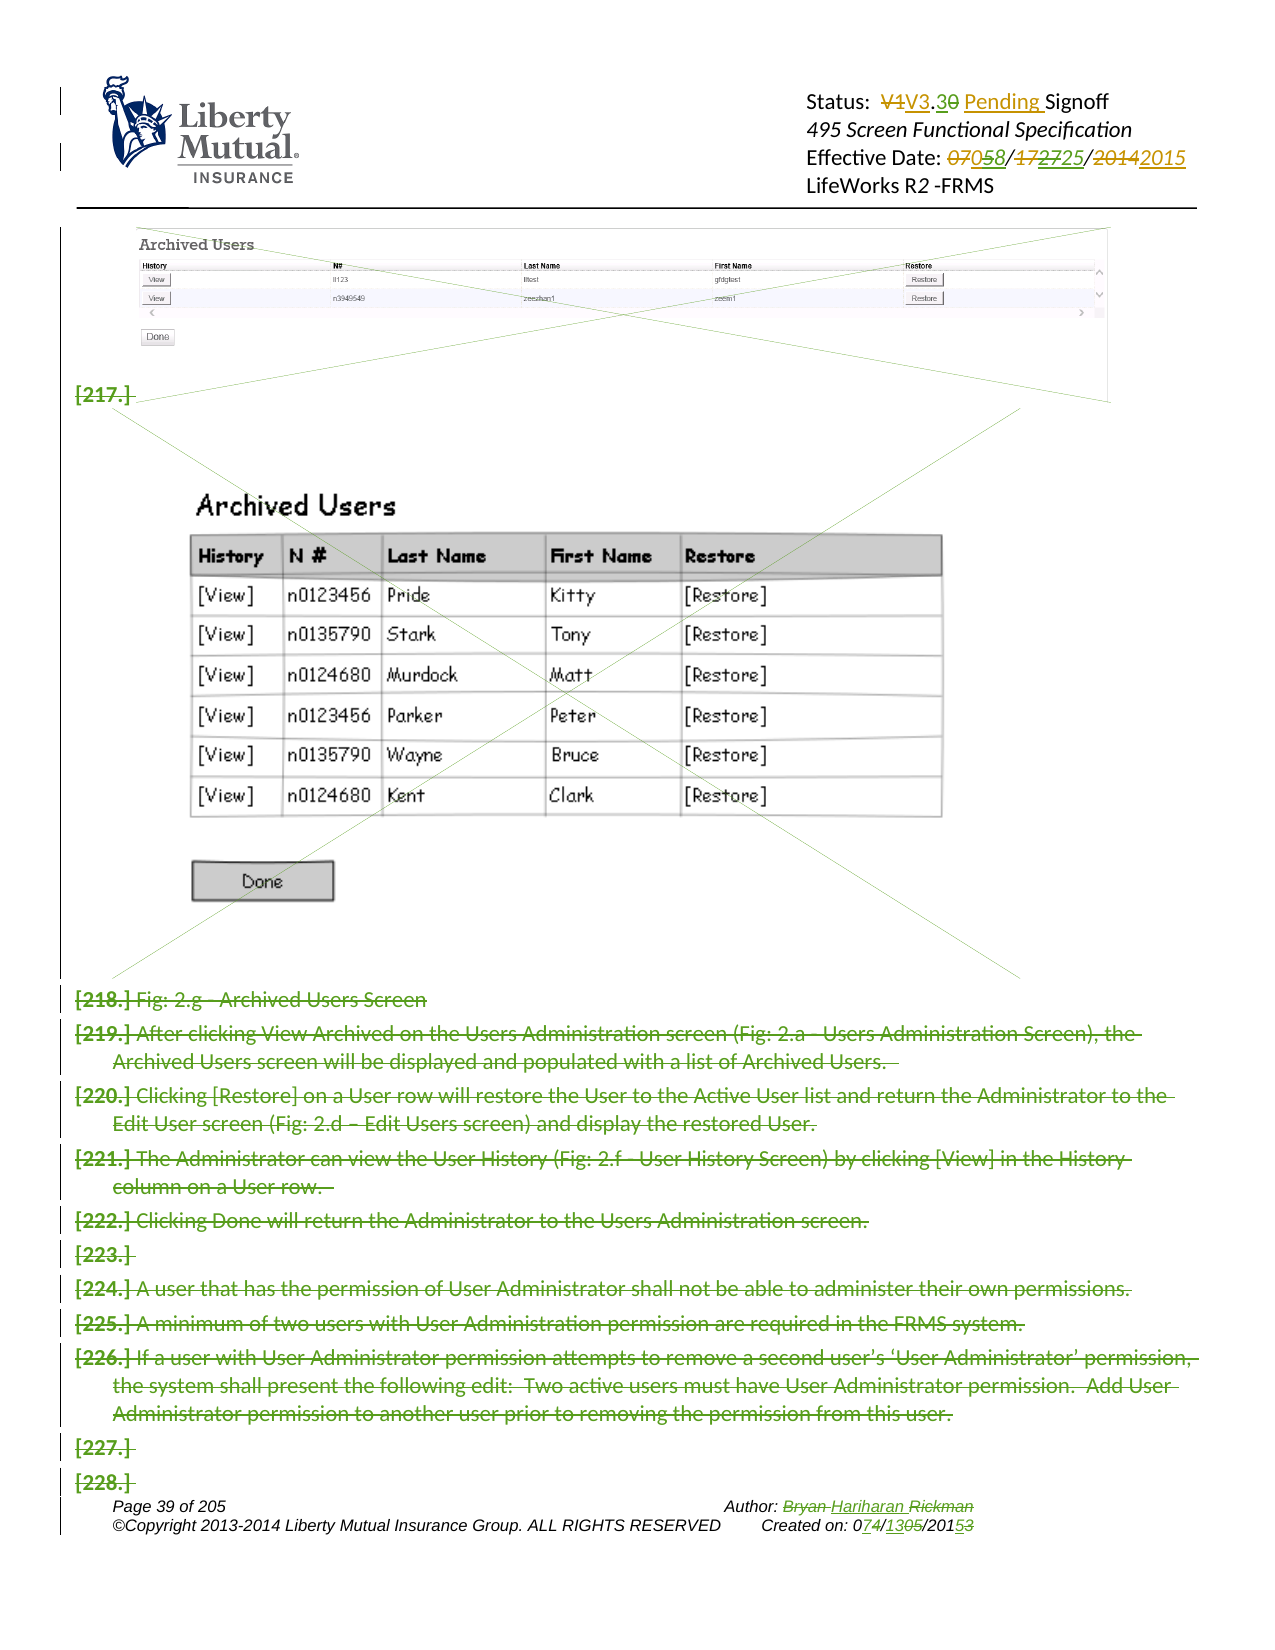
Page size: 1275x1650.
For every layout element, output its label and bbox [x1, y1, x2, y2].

picture [142, 227, 1105, 314]
picture [112, 409, 565, 978]
picture [568, 409, 1021, 978]
picture [629, 227, 1112, 403]
picture [80, 52, 322, 206]
picture [136, 228, 618, 402]
picture [140, 315, 1107, 403]
picture [114, 694, 1019, 979]
picture [114, 408, 1018, 692]
